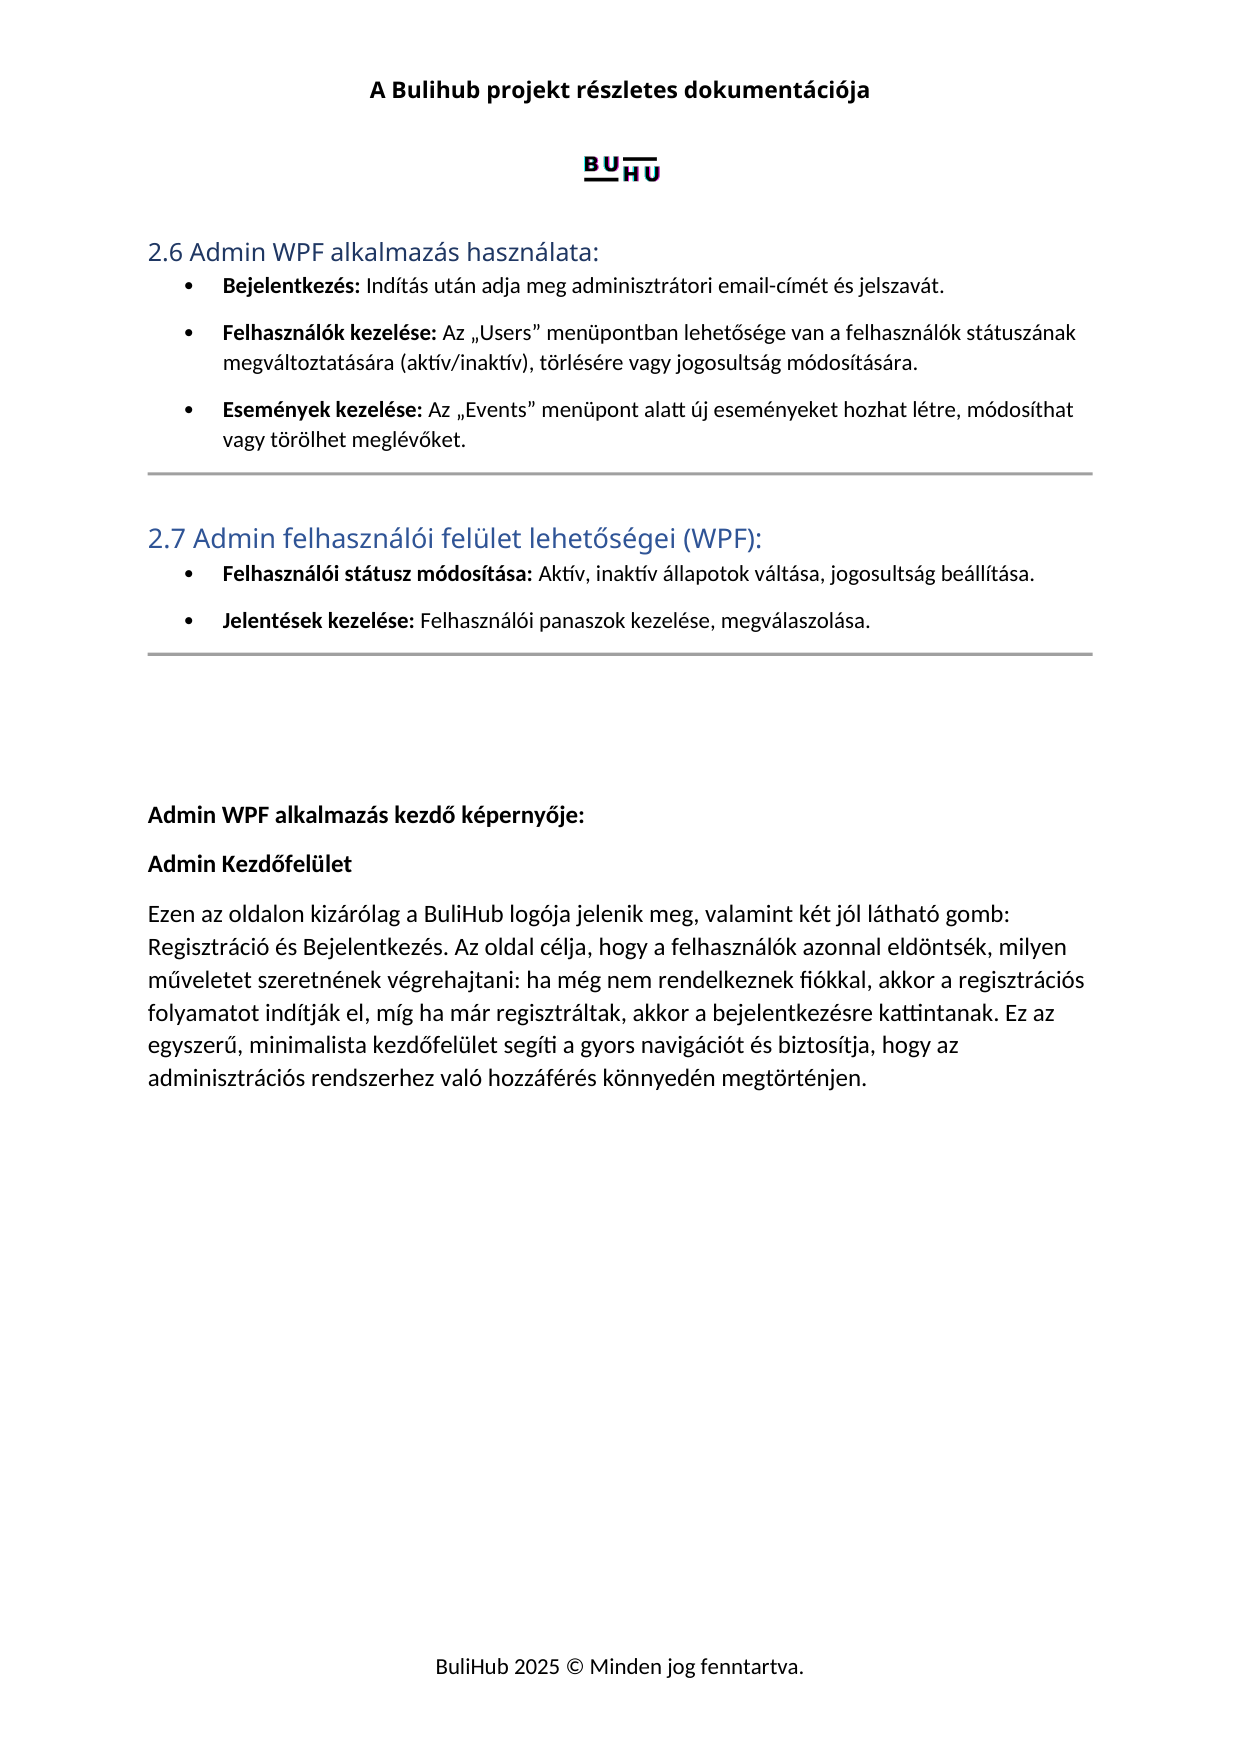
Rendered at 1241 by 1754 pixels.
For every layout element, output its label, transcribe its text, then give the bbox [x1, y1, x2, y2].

list Jelentések kezelése: Felhasználói panaszok kezelése, megválaszolása. [185, 606, 1093, 634]
list Felhasználói státusz módosítása: Aktív, inaktív állapotok váltása, jogosultság beállítása. [185, 559, 1093, 587]
list Bejelentkezés: Indítás után adja meg adminisztrátori email-címét és jelszavát. [185, 271, 1093, 299]
text Admin Kezdőfelület [148, 848, 1093, 879]
subtitle 2.7 Admin felhasználói felület lehetőségei (WPF): [148, 519, 1093, 556]
text Admin WPF alkalmazás kezdő képernyője: [148, 799, 1093, 829]
text Ezen az oldalon kizárólag a BuliHub logója jelenik meg, valamint két jól látható gomb: Regisztráció és Bejelentkezés. Az oldal célja, hogy a felhasználók azonnal eldöntsék, milyen műveletet szeretnének végrehajtani: ha még nem rendelkeznek fiókkal, akkor a regisztrációs folyamatot indítják el, míg ha már regisztráltak, akkor a bejelentkezésre kattintanak. Ez az egyszerű, minimalista kezdőfelület segíti a gyors navigációt és biztosítja, hogy az adminisztrációs rendszerhez való hozzáférés könnyedén megtörténjen. [148, 898, 1093, 1093]
picture [551, 105, 689, 235]
list Felhasználók kezelése: Az „Users” menüpontban lehetősége van a felhasználók státuszának megváltoztatására (aktív/inaktív), törlésére vagy jogosultság módosítására. [185, 318, 1093, 376]
list Események kezelése: Az „Events” menüpont alatt új eseményeket hozhat létre, módosíthat vagy törölhet meglévőket. [185, 395, 1093, 453]
subtitle 2.6 Admin WPF alkalmazás használata: [148, 234, 1093, 268]
